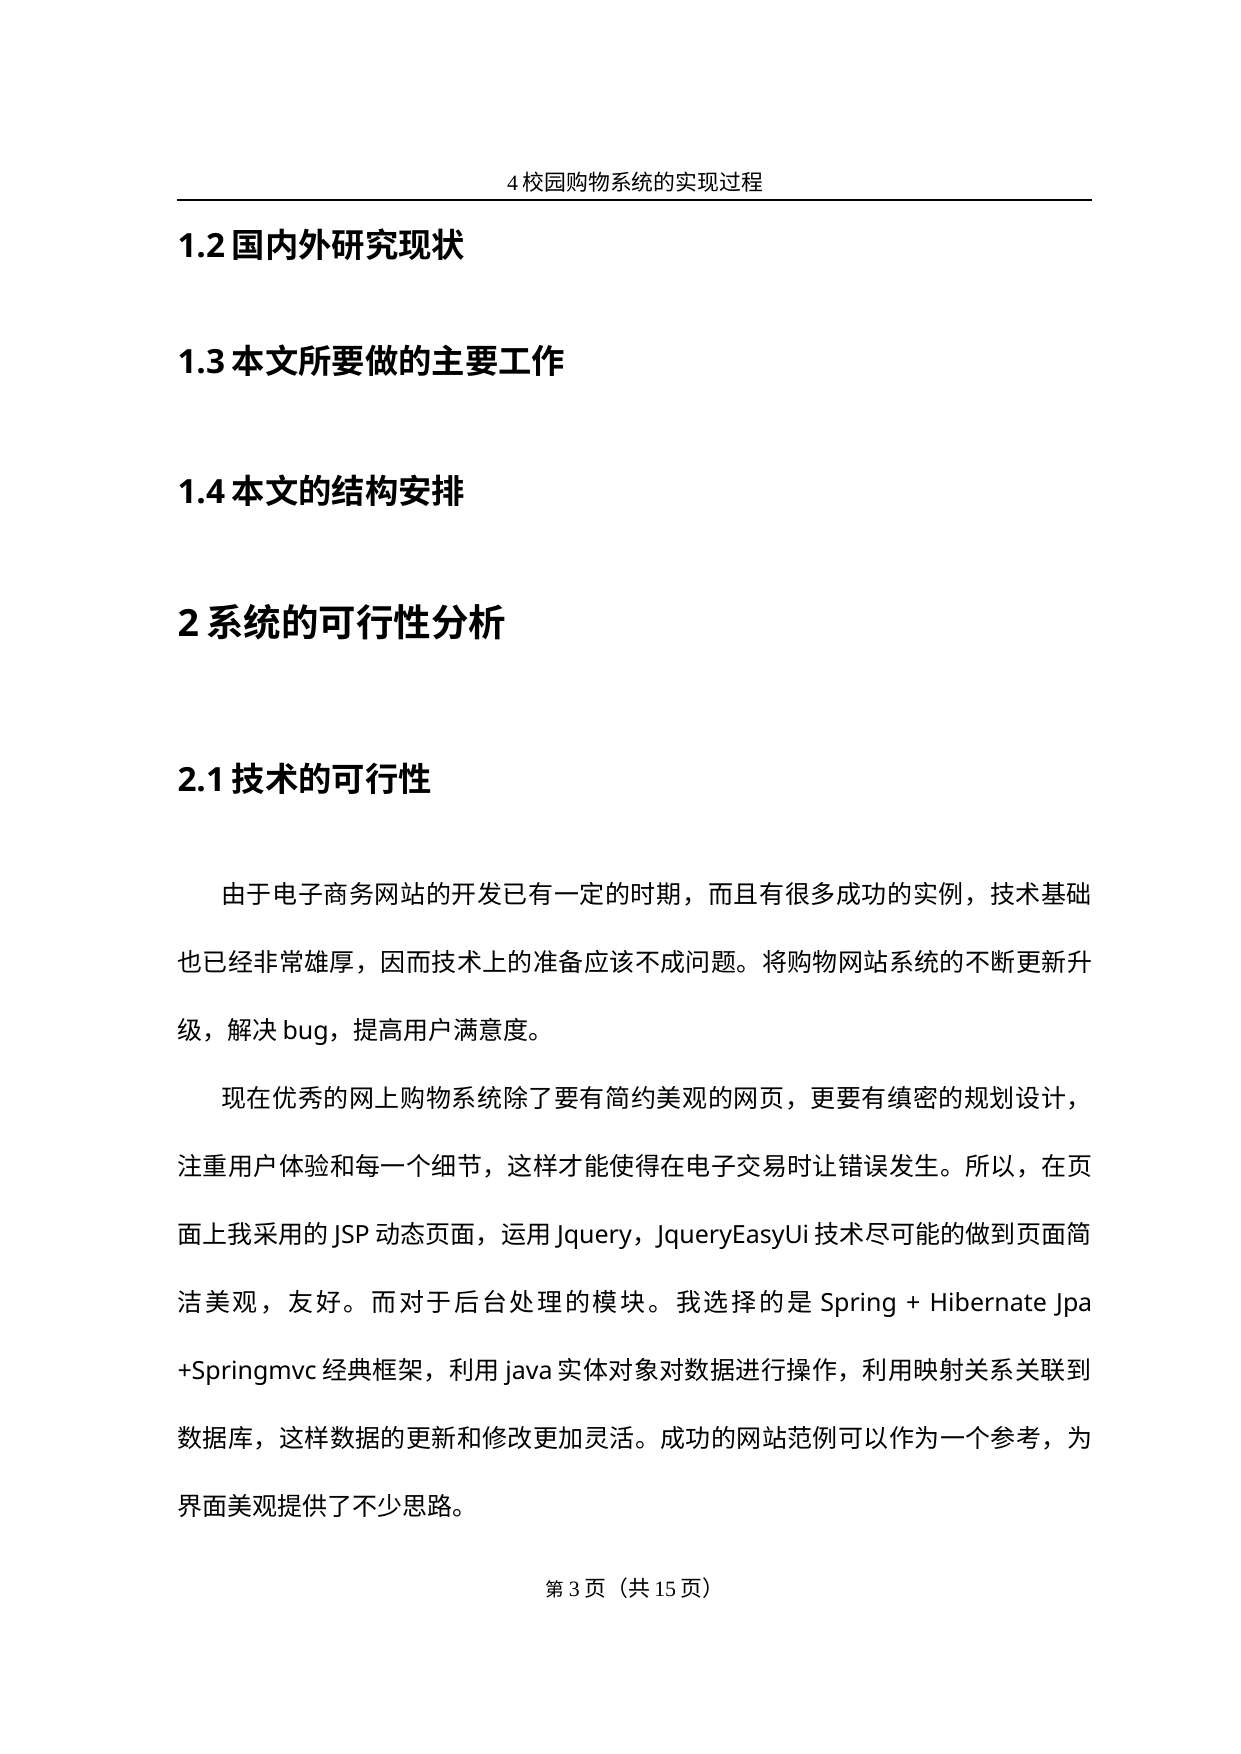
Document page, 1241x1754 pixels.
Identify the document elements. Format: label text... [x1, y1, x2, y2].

subtitle 1.3本文所要做的主要工作 [177, 325, 1092, 393]
subtitle 1.4本文的结构安排 [177, 456, 1092, 523]
subtitle 2系统的可行性分析 [177, 586, 1092, 654]
text 现在优秀的网上购物系统除了要有简约美观的网页，更要有缜密的规划设计，注重用户体验和每一个细节，这样才能使得在电子交易时让错误发生。所以，在页面上我采用的JSP动态页面，运用Jquery，JqueryEasyUi技术尽可能的做到页面简洁美观，友好。而对于后台处理的模块。我选择的是Spring + Hibernate Jpa +Springmvc经典框架，利用java实体对象对数据进行操作，利用映射关系关联到数据库，这样数据的更新和修改更加灵活。成功的网站范例可以作为一个参考，为界面美观提供了不少思路。 [177, 1063, 1092, 1538]
text 由于电子商务网站的开发已有一定的时期，而且有很多成功的实例，技术基础也已经非常雄厚，因而技术上的准备应该不成问题。将购物网站系统的不断更新升级，解决bug，提高用户满意度。 [177, 859, 1092, 1063]
subtitle 1.2国内外研究现状 [177, 209, 1092, 277]
subtitle 2.1技术的可行性 [177, 743, 1092, 811]
